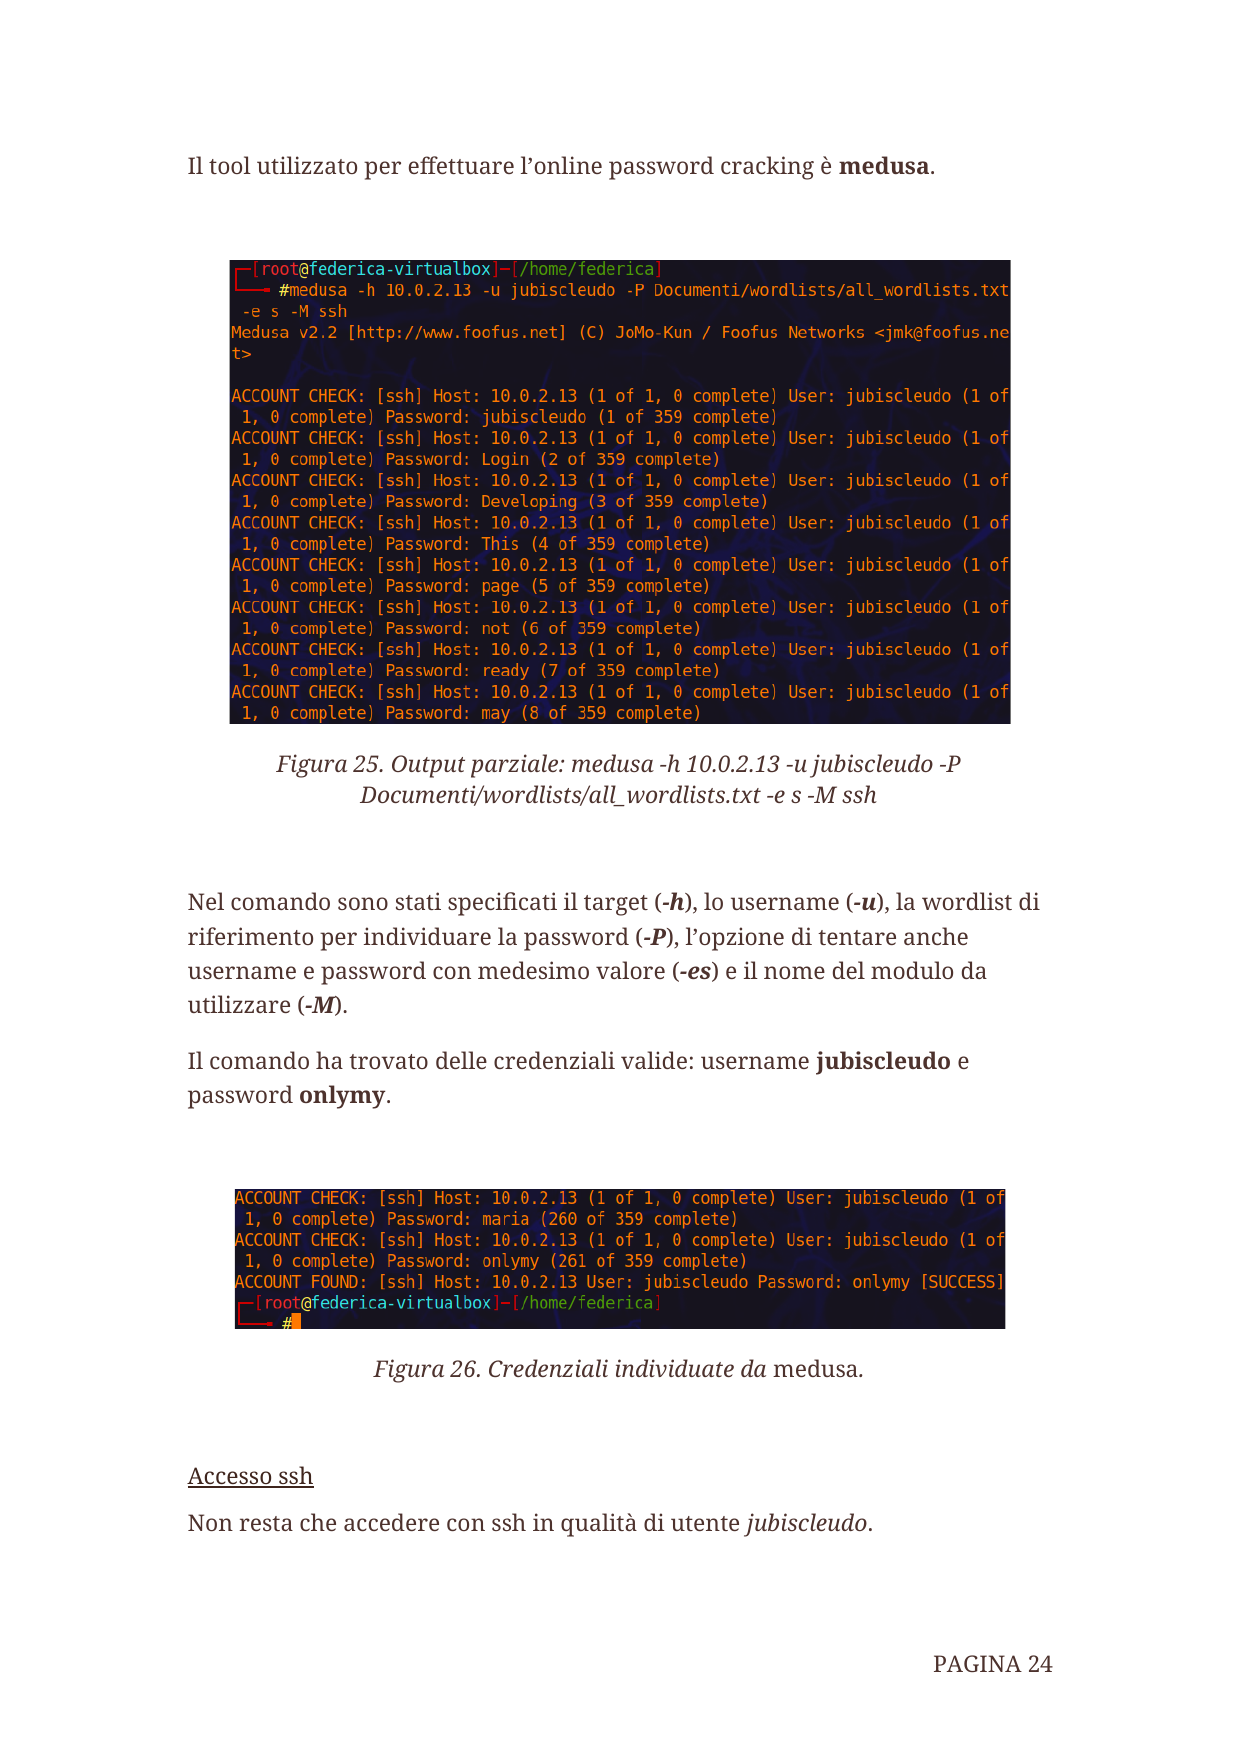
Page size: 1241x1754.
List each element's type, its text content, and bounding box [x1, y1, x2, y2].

picture [229, 260, 1011, 724]
text Il tool utilizzato per effettuare l’online password cracking è medusa. [187, 150, 1053, 181]
picture [234, 1189, 1006, 1329]
text Il comando ha trovato delle credenziali valide: username jubiscleudo e password onlymy. [187, 1044, 1053, 1110]
text Nel comando sono stati specificati il target (-h), lo username (-u), la wordlist di riferimento per individuare la password (-P), l’opzione di tentare anche username e password con medesimo valore (-es) e il nome del modulo da utilizzare (-M). [187, 886, 1053, 1021]
text Non resta che accedere con ssh in qualità di utente jubiscleudo. [187, 1507, 1053, 1538]
subtitle Accesso ssh [187, 1460, 1053, 1491]
